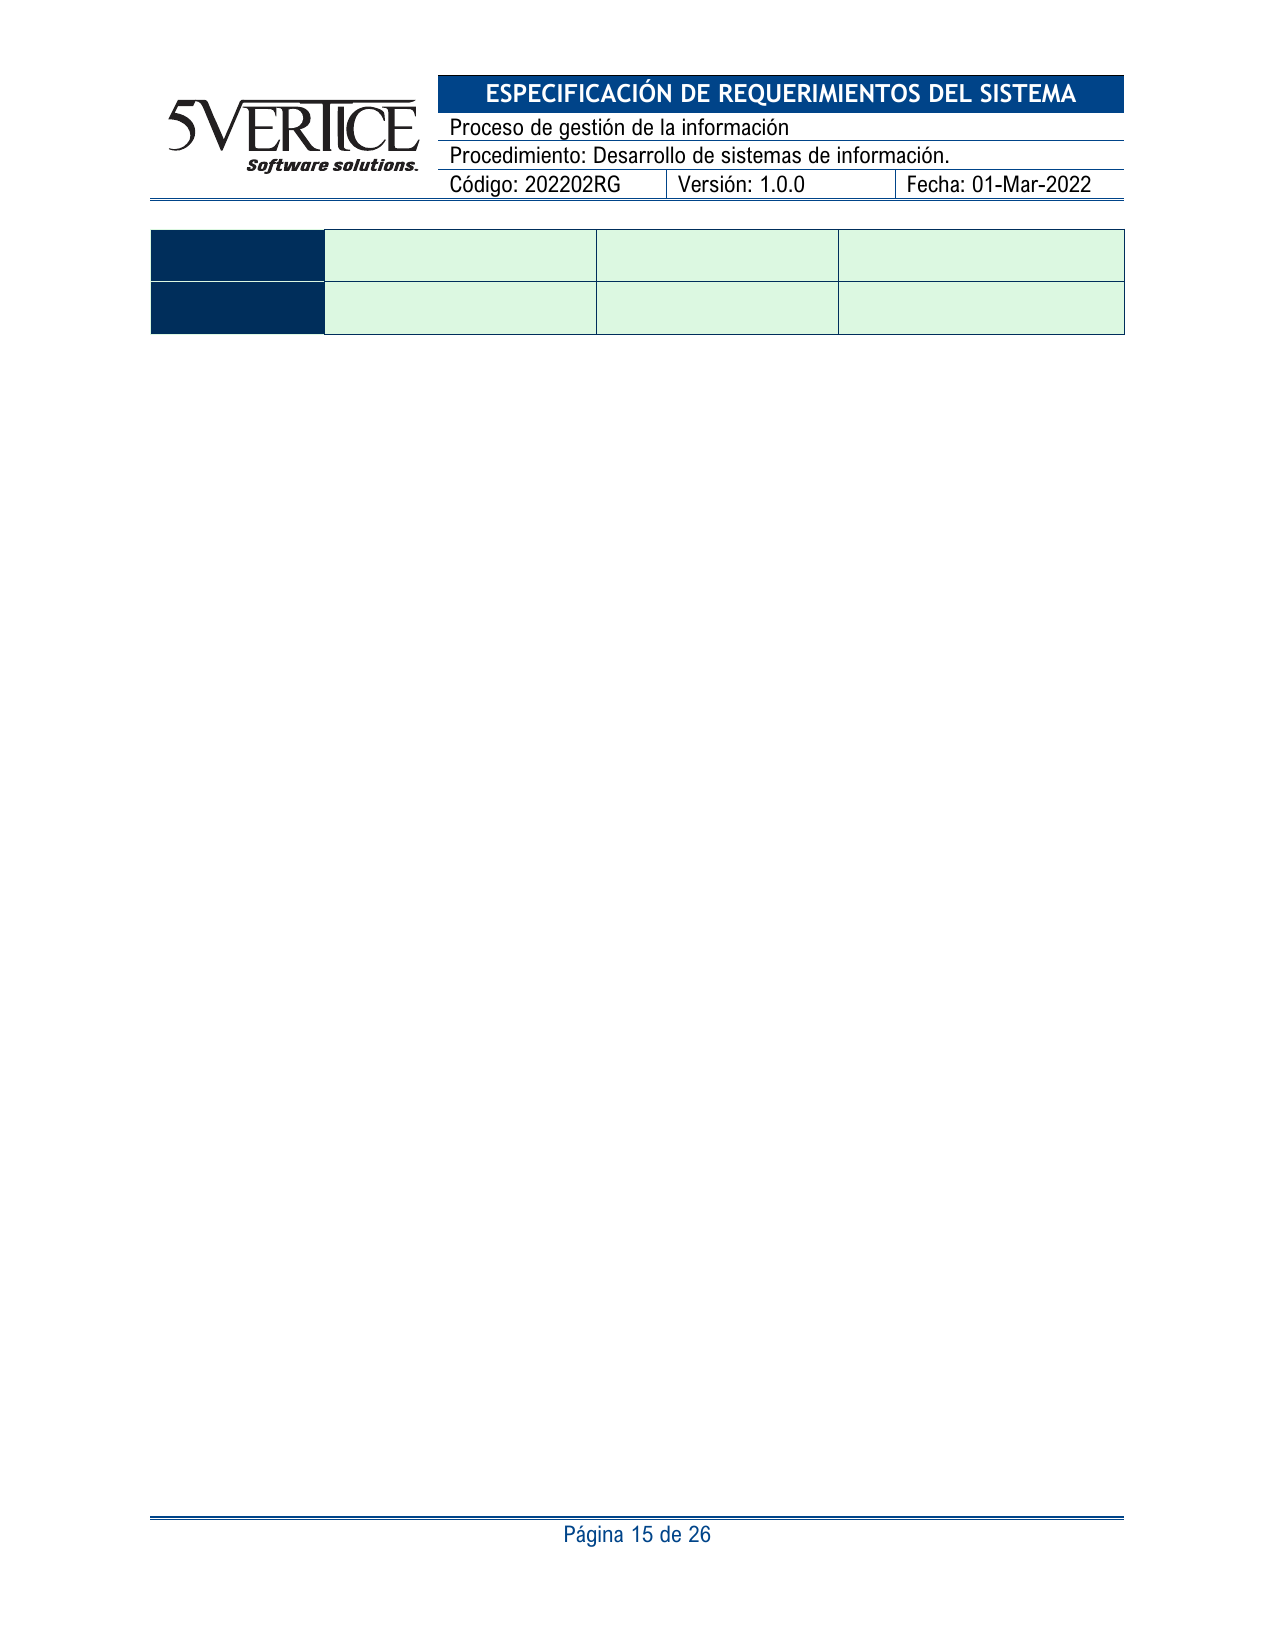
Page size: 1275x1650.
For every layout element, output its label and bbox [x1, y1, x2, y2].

table_cell [325, 282, 596, 334]
table_cell [151, 282, 324, 334]
table_cell [597, 230, 838, 281]
table_cell [325, 230, 596, 281]
table_cell [839, 282, 1124, 334]
table_cell [597, 282, 838, 334]
table_cell [839, 230, 1124, 281]
table_cell [151, 230, 324, 281]
